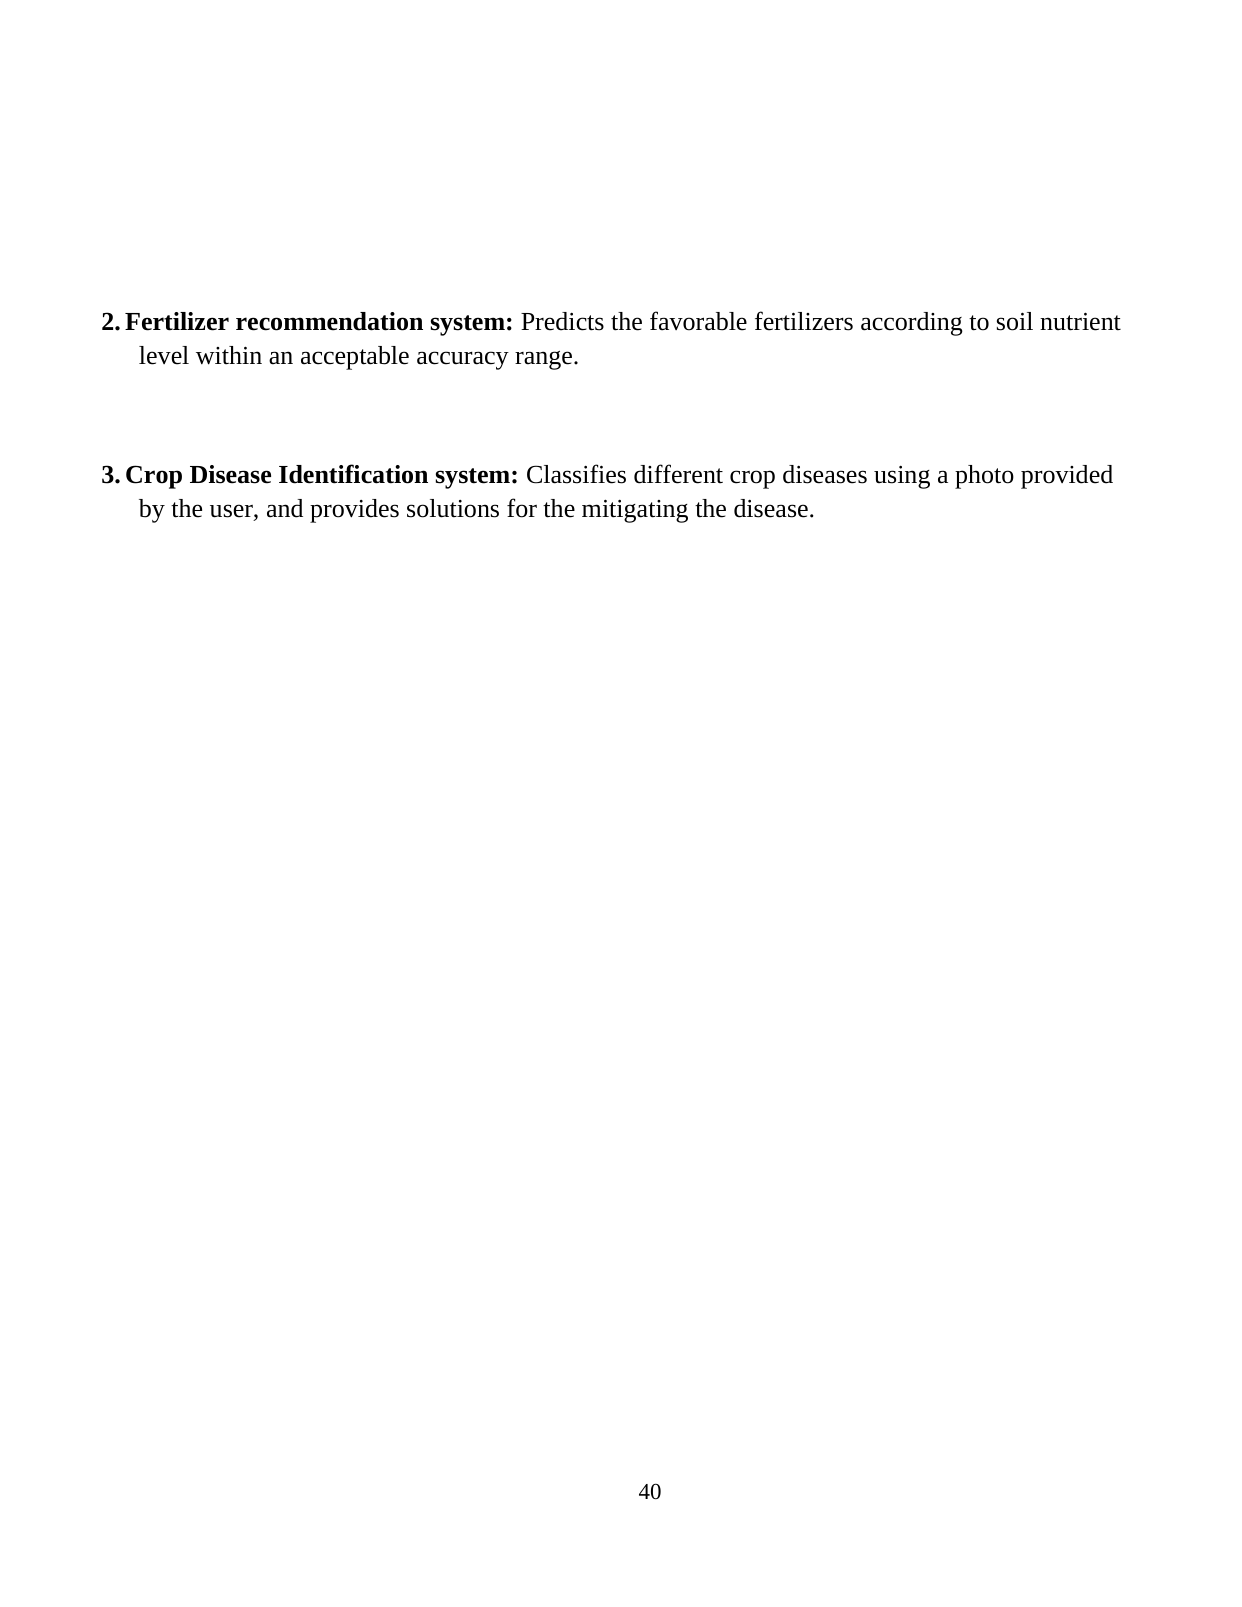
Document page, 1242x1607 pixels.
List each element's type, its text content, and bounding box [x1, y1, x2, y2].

list Crop Disease Identification system: Classifies different crop diseases using a photo provided by the user, and provides solutions for the mitigating the disease. [101, 459, 1143, 523]
list Fertilizer recommendation system: Predicts the favorable fertilizers according to soil nutrient level within an acceptable accuracy range. [101, 306, 1143, 370]
